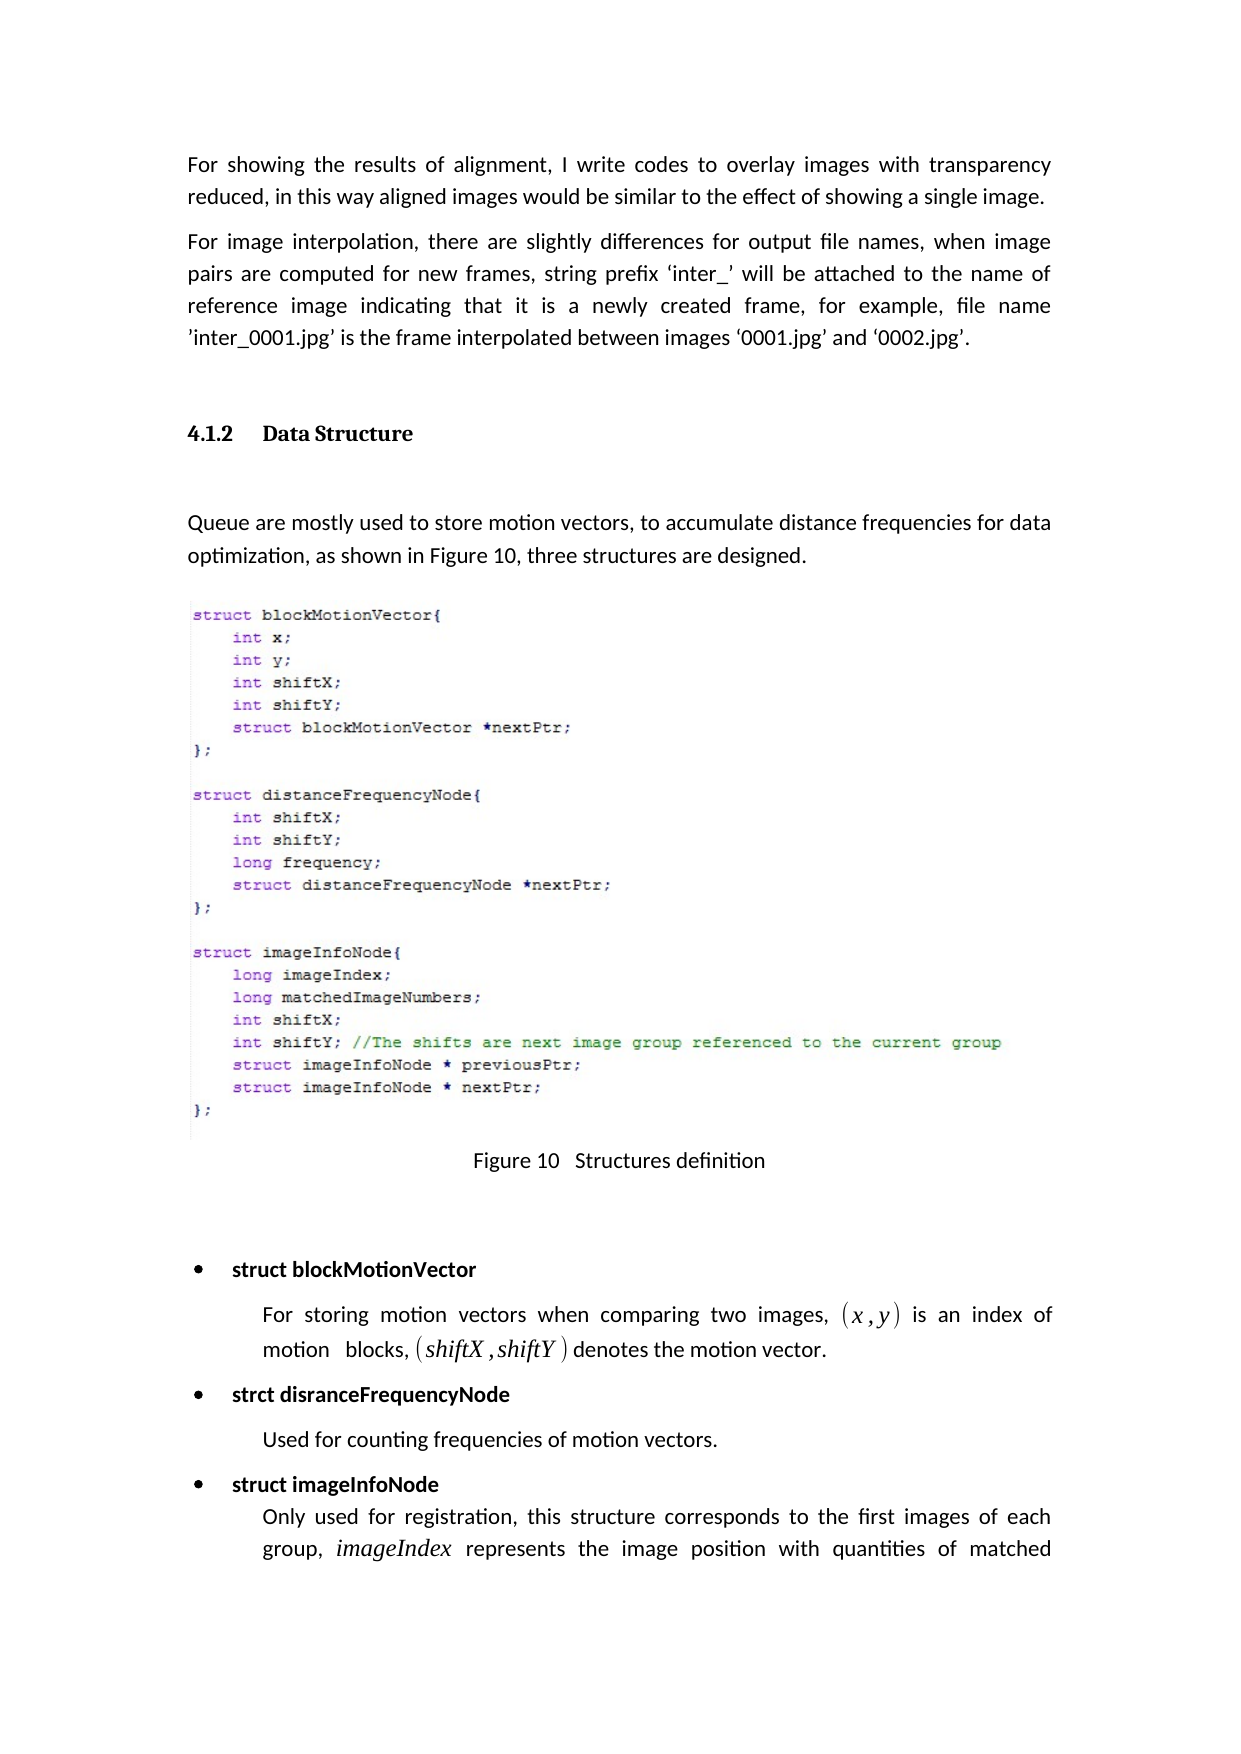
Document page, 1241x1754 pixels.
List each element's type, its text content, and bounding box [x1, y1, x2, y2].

text Used for counting frequencies of motion vectors. [187, 1425, 1053, 1453]
picture [190, 600, 1049, 1141]
text For showing the results of alignment, I write codes to overlay images with transparency reduced, in this way aligned images would be similar to the effect of showing a single image. [187, 150, 1053, 210]
text For image interpolation, there are slightly differences for output file names, when image pairs are computed for new frames, string prefix ‘inter_’ will be attached to the name of reference image indicating that it is a newly created frame, for example, file name ’inter_0001.jpg’ is the frame interpolated between images ‘0001.jpg’ and ‘0002.jpg’. [187, 227, 1053, 351]
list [262, 1502, 1053, 1562]
text Queue are mostly used to store motion vectors, to accumulate distance frequencies for data optimization, as shown in Figure 10, three structures are designed. [187, 508, 1053, 569]
list strct disranceFrequencyNode [194, 1381, 1053, 1408]
list struct imageInfoNode [194, 1470, 1053, 1498]
list struct blockMotionVector [194, 1255, 1053, 1283]
text For storing motion vectors when comparing two images, is an index of motion blocks, denotes the motion vector. [262, 1300, 1053, 1364]
subtitle Data Structure [187, 421, 1053, 447]
